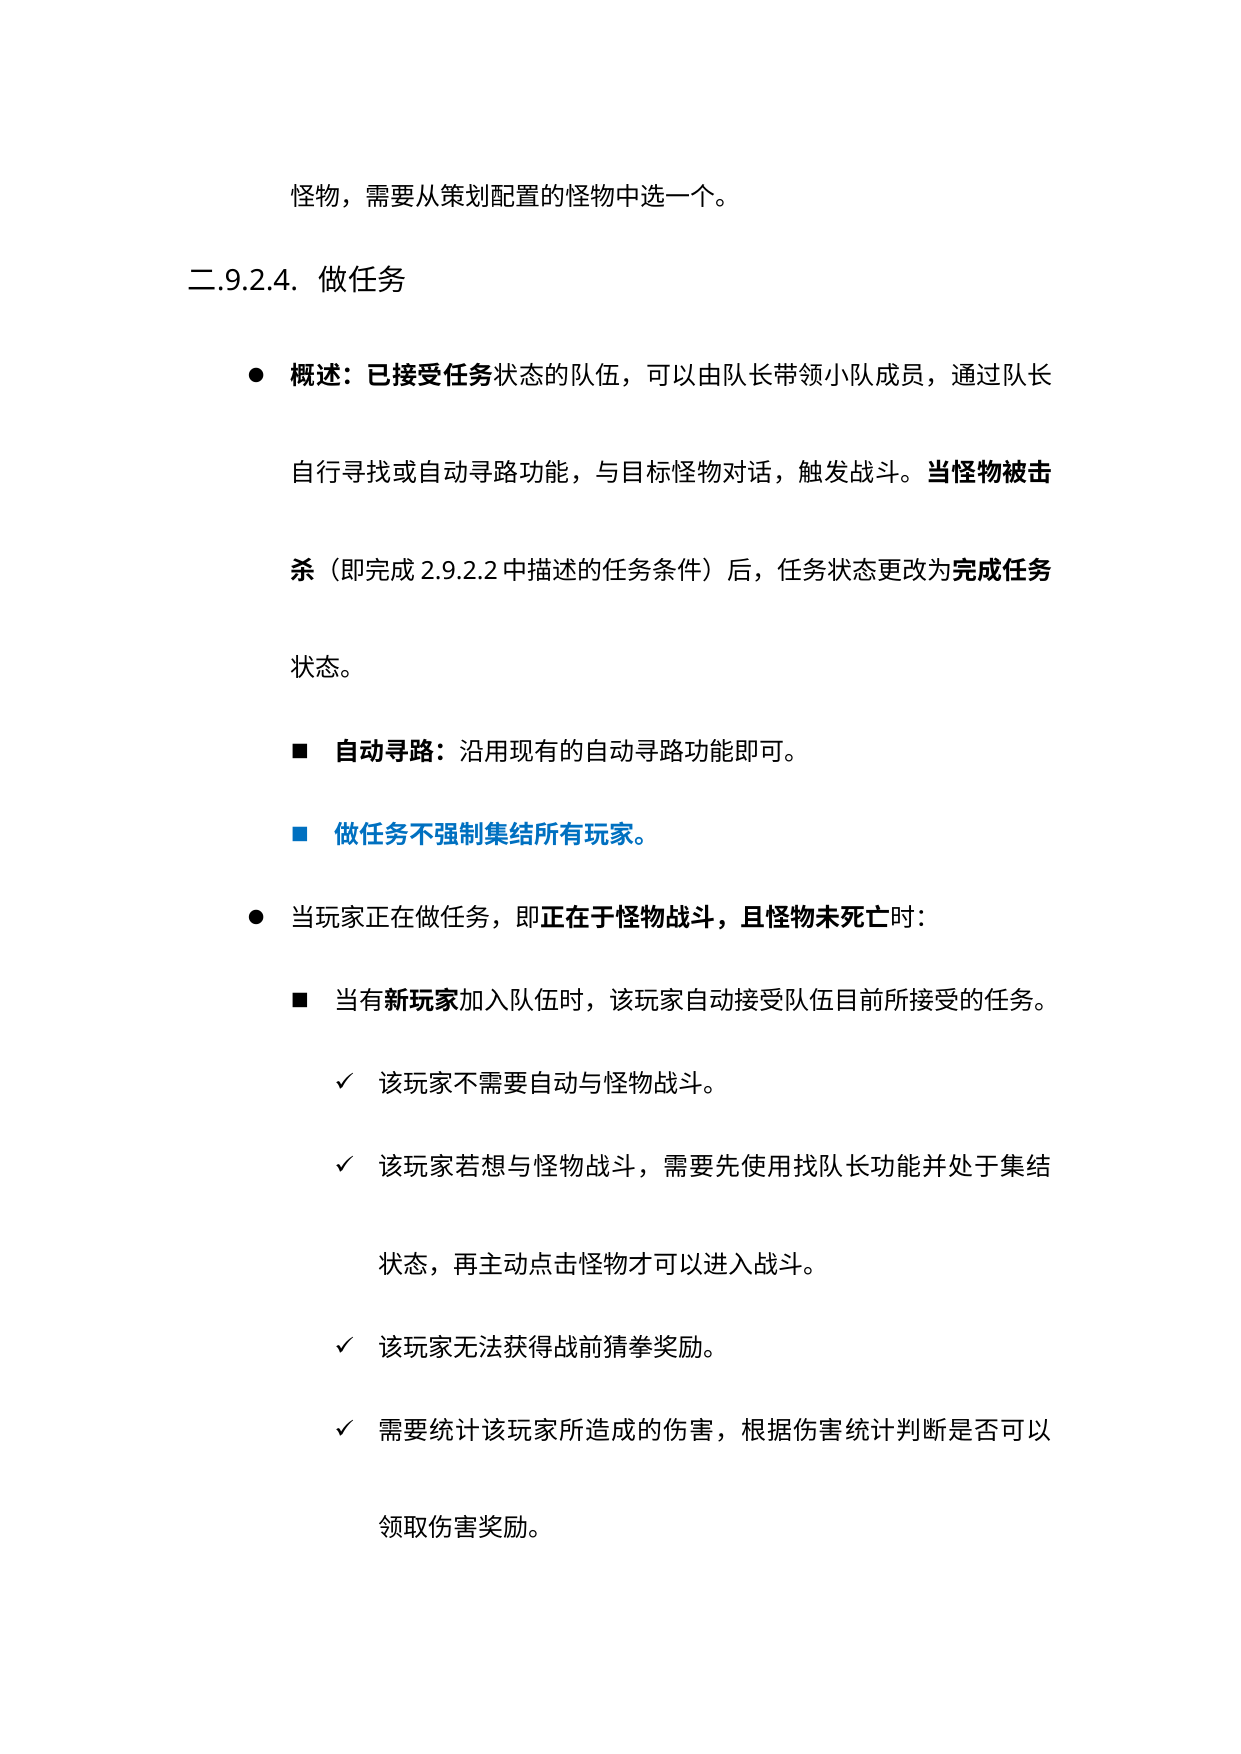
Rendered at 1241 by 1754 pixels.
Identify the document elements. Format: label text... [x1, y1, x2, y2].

list 当有新玩家加入队伍时，该玩家自动接受队伍目前所接受的任务。 [290, 966, 1053, 1031]
list 做任务不强制集结所有玩家。 [290, 800, 1053, 865]
list 需要统计该玩家所造成的伤害，根据伤害统计判断是否可以领取伤害奖励。 [334, 1396, 1053, 1558]
text 做任务 [187, 245, 1053, 310]
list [247, 162, 1053, 227]
list 概述：已接受任务状态的队伍，可以由队长带领小队成员，通过队长自行寻找或自动寻路功能，与目标怪物对话，触发战斗。当怪物被击杀（即完成2.9.2.2中描述的任务条件）后，任务状态更改为完成任务状态。 [247, 341, 1053, 698]
list 该玩家若想与怪物战斗，需要先使用找队长功能并处于集结状态，再主动点击怪物才可以进入战斗。 [334, 1132, 1053, 1295]
list 自动寻路：沿用现有的自动寻路功能即可。 [290, 717, 1053, 782]
list 该玩家不需要自动与怪物战斗。 [334, 1049, 1053, 1114]
list 当玩家正在做任务，即正在于怪物战斗，且怪物未死亡时： [247, 883, 1053, 948]
list 该玩家无法获得战前猜拳奖励。 [334, 1313, 1053, 1378]
